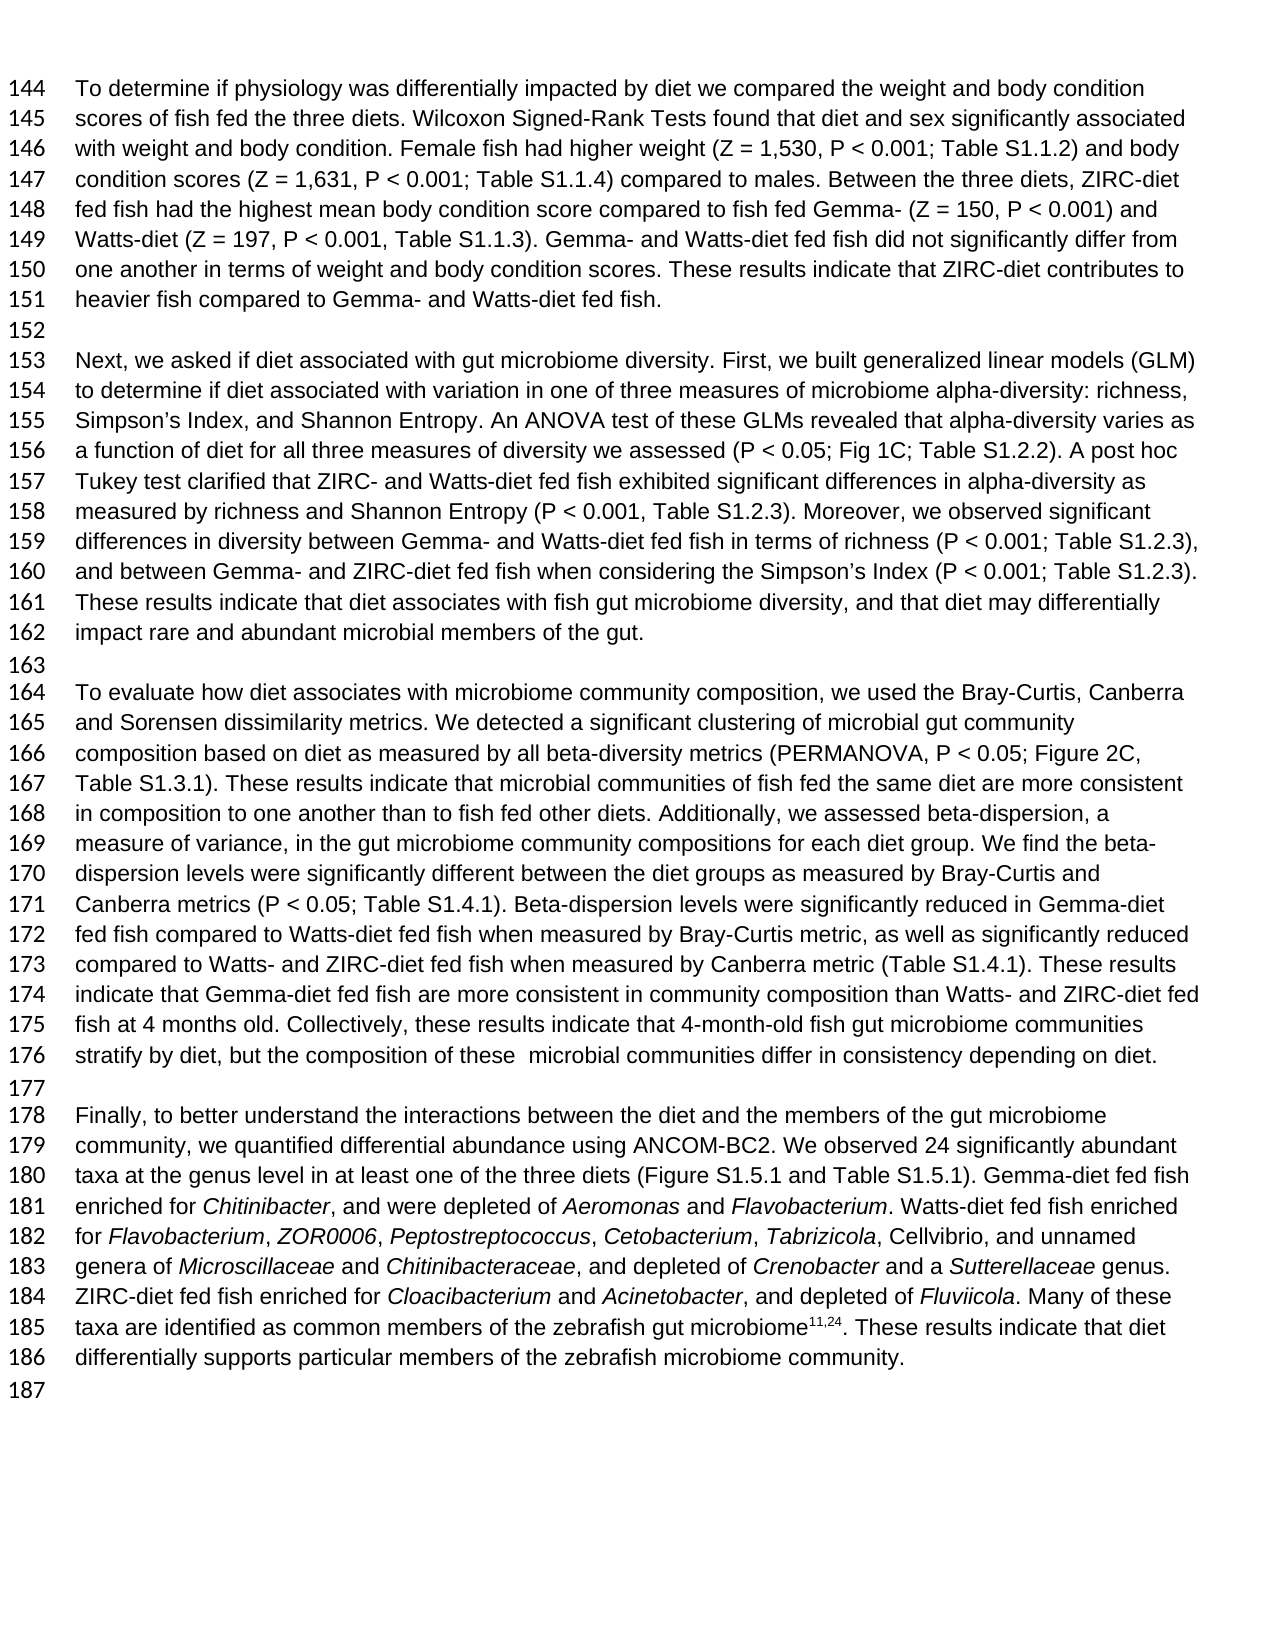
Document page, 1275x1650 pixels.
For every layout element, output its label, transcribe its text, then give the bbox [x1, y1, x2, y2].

text Next, we asked if diet associated with gut microbiome diversity. First, we built generalized linear models (GLM) to determine if diet associated with variation in one of three measures of microbiome alpha-diversity: richness, Simpson’s Index, and Shannon Entropy. An ANOVA test of these GLMs revealed that alpha-diversity varies as a function of diet for all three measures of diversity we assessed (P < 0.05; Fig 1C; Table S1.2.2). A post hoc Tukey test clarified that ZIRC- and Watts-diet fed fish exhibited significant differences in alpha-diversity as measured by richness and Shannon Entropy (P < 0.001, Table S1.2.3). Moreover, we observed significant differences in diversity between Gemma- and Watts-diet fed fish in terms of richness (P < 0.001; Table S1.2.3), and between Gemma- and ZIRC-diet fed fish when considering the Simpson’s Index (P < 0.001; Table S1.2.3). These results indicate that diet associates with fish gut microbiome diversity, and that diet may differentially impact rare and abundant microbial members of the gut. [75, 317, 1200, 645]
text Finally, to better understand the interactions between the diet and the members of the gut microbiome community, we quantified differential abundance using ANCOM-BC2. We observed 24 significantly abundant taxa at the genus level in at least one of the three diets (Figure S1.5.1 and Table S1.5.1). Gemma-diet fed fish enriched for Chitinibacter, and were depleted of Aeromonas and Flavobacterium. Watts-diet fed fish enriched for Flavobacterium, ZOR0006, Peptostreptococcus, Cetobacterium, Tabrizicola, Cellvibrio, and unnamed genera of Microscillaceae and Chitinibacteraceae, and depleted of Crenobacter and a Sutterellaceae genus. ZIRC-diet fed fish enriched for Cloacibacterium and Acinetobacter, and depleted of Fluviicola. Many of these taxa are identified as common members of the zebrafish gut microbiome11,24. These results indicate that diet differentially supports particular members of the zebrafish microbiome community. [75, 1102, 1200, 1370]
text To determine if physiology was differentially impacted by diet we compared the weight and body condition scores of fish fed the three diets. Wilcoxon Signed-Rank Tests found that diet and sex significantly associated with weight and body condition. Female fish had higher weight (Z = 1,530, P < 0.001; Table S1.1.2) and body condition scores (Z = 1,631, P < 0.001; Table S1.1.4) compared to males. Between the three diets, ZIRC-diet fed fish had the highest mean body condition score compared to fish fed Gemma- (Z = 150, P < 0.001) and Watts-diet (Z = 197, P < 0.001, Table S1.1.3). Gemma- and Watts-diet fed fish did not significantly differ from one another in terms of weight and body condition scores. These results indicate that ZIRC-diet contributes to heavier fish compared to Gemma- and Watts-diet fed fish. [75, 75, 1200, 313]
text To evaluate how diet associates with microbiome community composition, we used the Bray-Curtis, Canberra and Sorensen dissimilarity metrics. We detected a significant clustering of microbial gut community composition based on diet as measured by all beta-diversity metrics (PERMANOVA, P < 0.05; Figure 2C, Table S1.3.1). These results indicate that microbial communities of fish fed the same diet are more consistent in composition to one another than to fish fed other diets. Additionally, we assessed beta-dispersion, a measure of variance, in the gut microbiome community compositions for each diet group. We find the beta-dispersion levels were significantly different between the diet groups as measured by Bray-Curtis and Canberra metrics (P < 0.05; Table S1.4.1). Beta-dispersion levels were significantly reduced in Gemma-diet fed fish compared to Watts-diet fed fish when measured by Bray-Curtis metric, as well as significantly reduced compared to Watts- and ZIRC-diet fed fish when measured by Canberra metric (Table S1.4.1). These results indicate that Gemma-diet fed fish are more consistent in community composition than Watts- and ZIRC-diet fed fish at 4 months old. Collectively, these results indicate that 4-month-old fish gut microbiome communities stratify by diet, but the composition of these microbial communities differ in consistency depending on diet. [75, 679, 1200, 1068]
